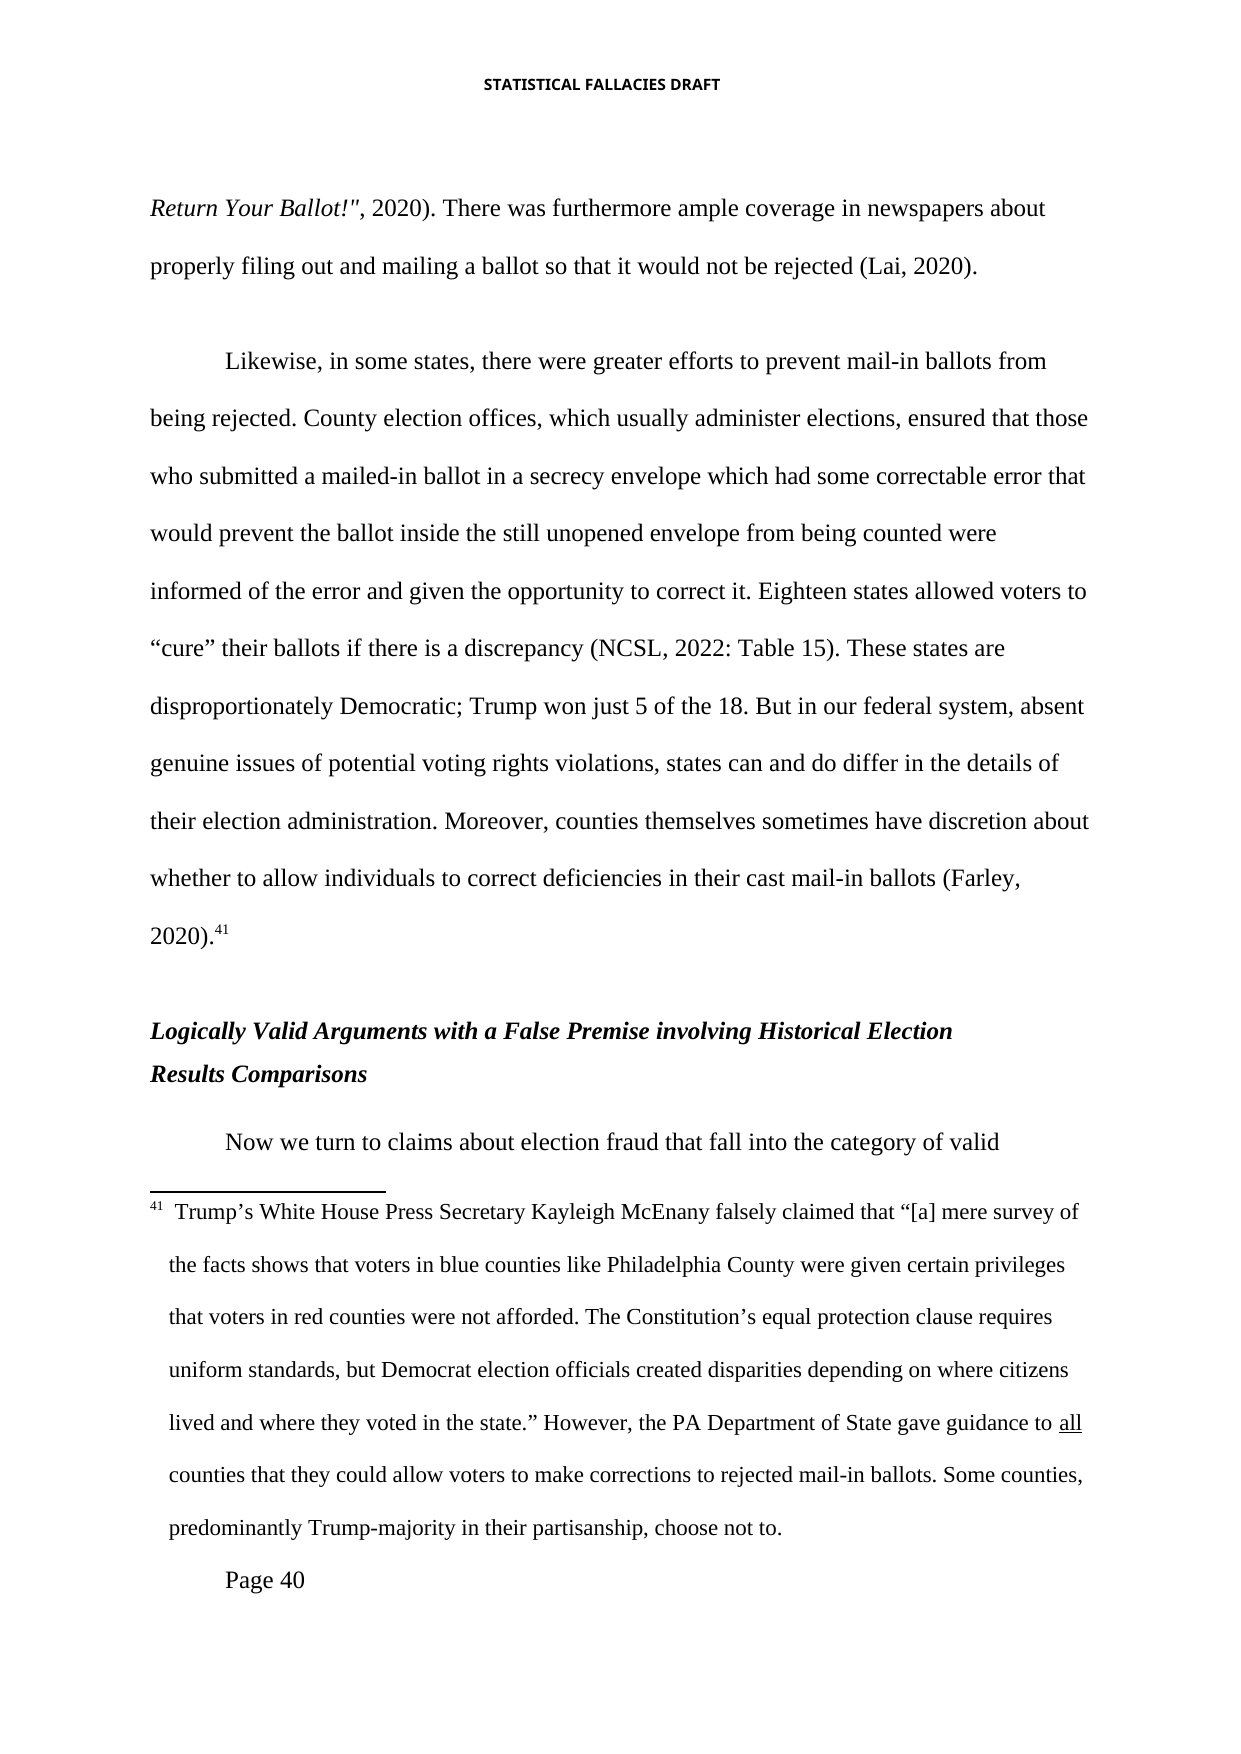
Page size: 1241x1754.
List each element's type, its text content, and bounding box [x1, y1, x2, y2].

subtitle Logically Valid Arguments with a False Premise involving Historical Election Results Comparisons [150, 1016, 1032, 1088]
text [150, 193, 1090, 280]
subtitle Likewise, in some states, there were greater efforts to prevent mail-in ballots from being rejected. County election offices, which usually administer elections, ensured that those who submitted a mailed-in ballot in a secrecy envelope which had some correctable error that would prevent the ballot inside the still unopened envelope from being counted were informed of the error and given the opportunity to correct it. Eighteen states allowed voters to “cure” their ballots if there is a discrepancy (NCSL, 2022: Table 15). These states are disproportionately Democratic; Trump won just 5 of the 18. But in our federal system, absent genuine issues of potential voting rights violations, states can and do differ in the details of their election administration. Moreover, counties themselves sometimes have discretion about whether to allow individuals to correct deficiencies in their cast mail-in ballots (Farley, 2020). [150, 346, 1090, 950]
text Now we turn to claims about election fraud that fall into the category of valid arguments with one or more false premises. [150, 1127, 1090, 1156]
